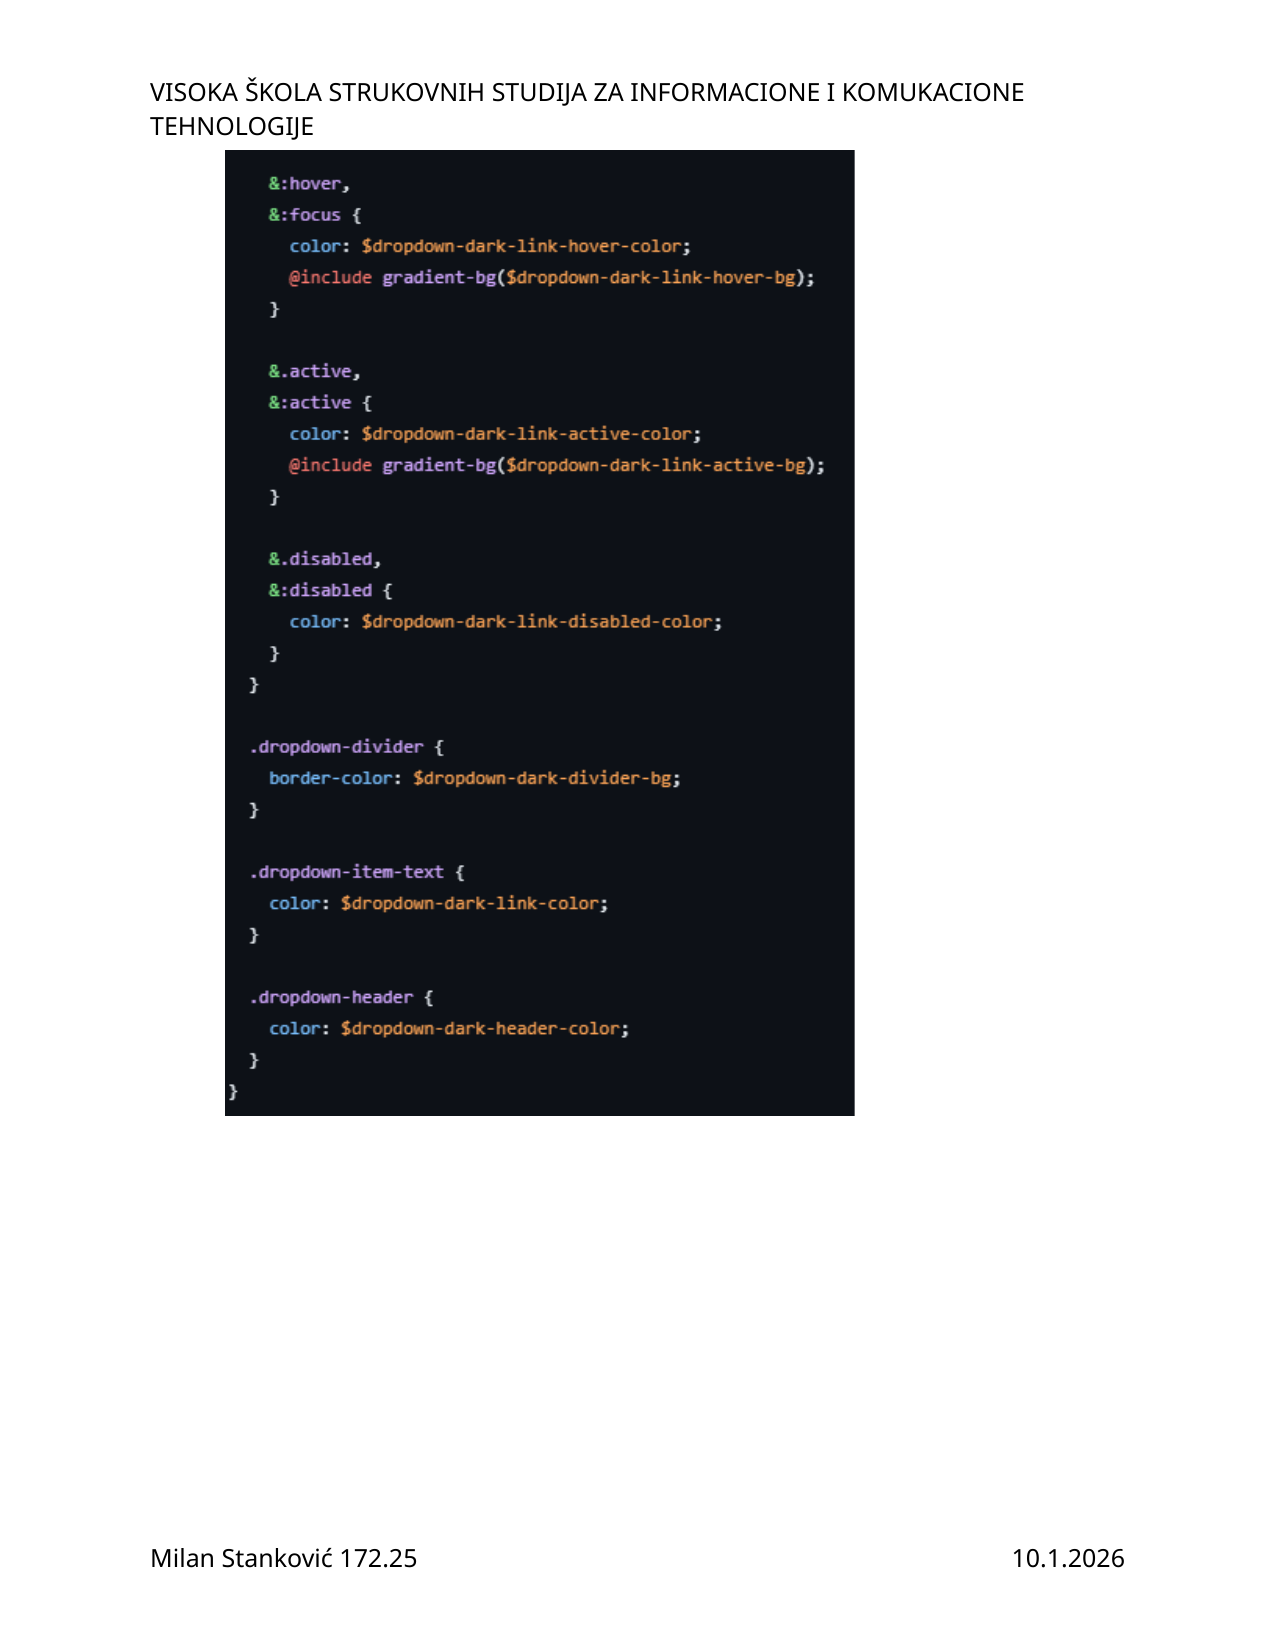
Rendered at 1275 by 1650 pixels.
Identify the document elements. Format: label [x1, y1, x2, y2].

picture [225, 150, 855, 1116]
